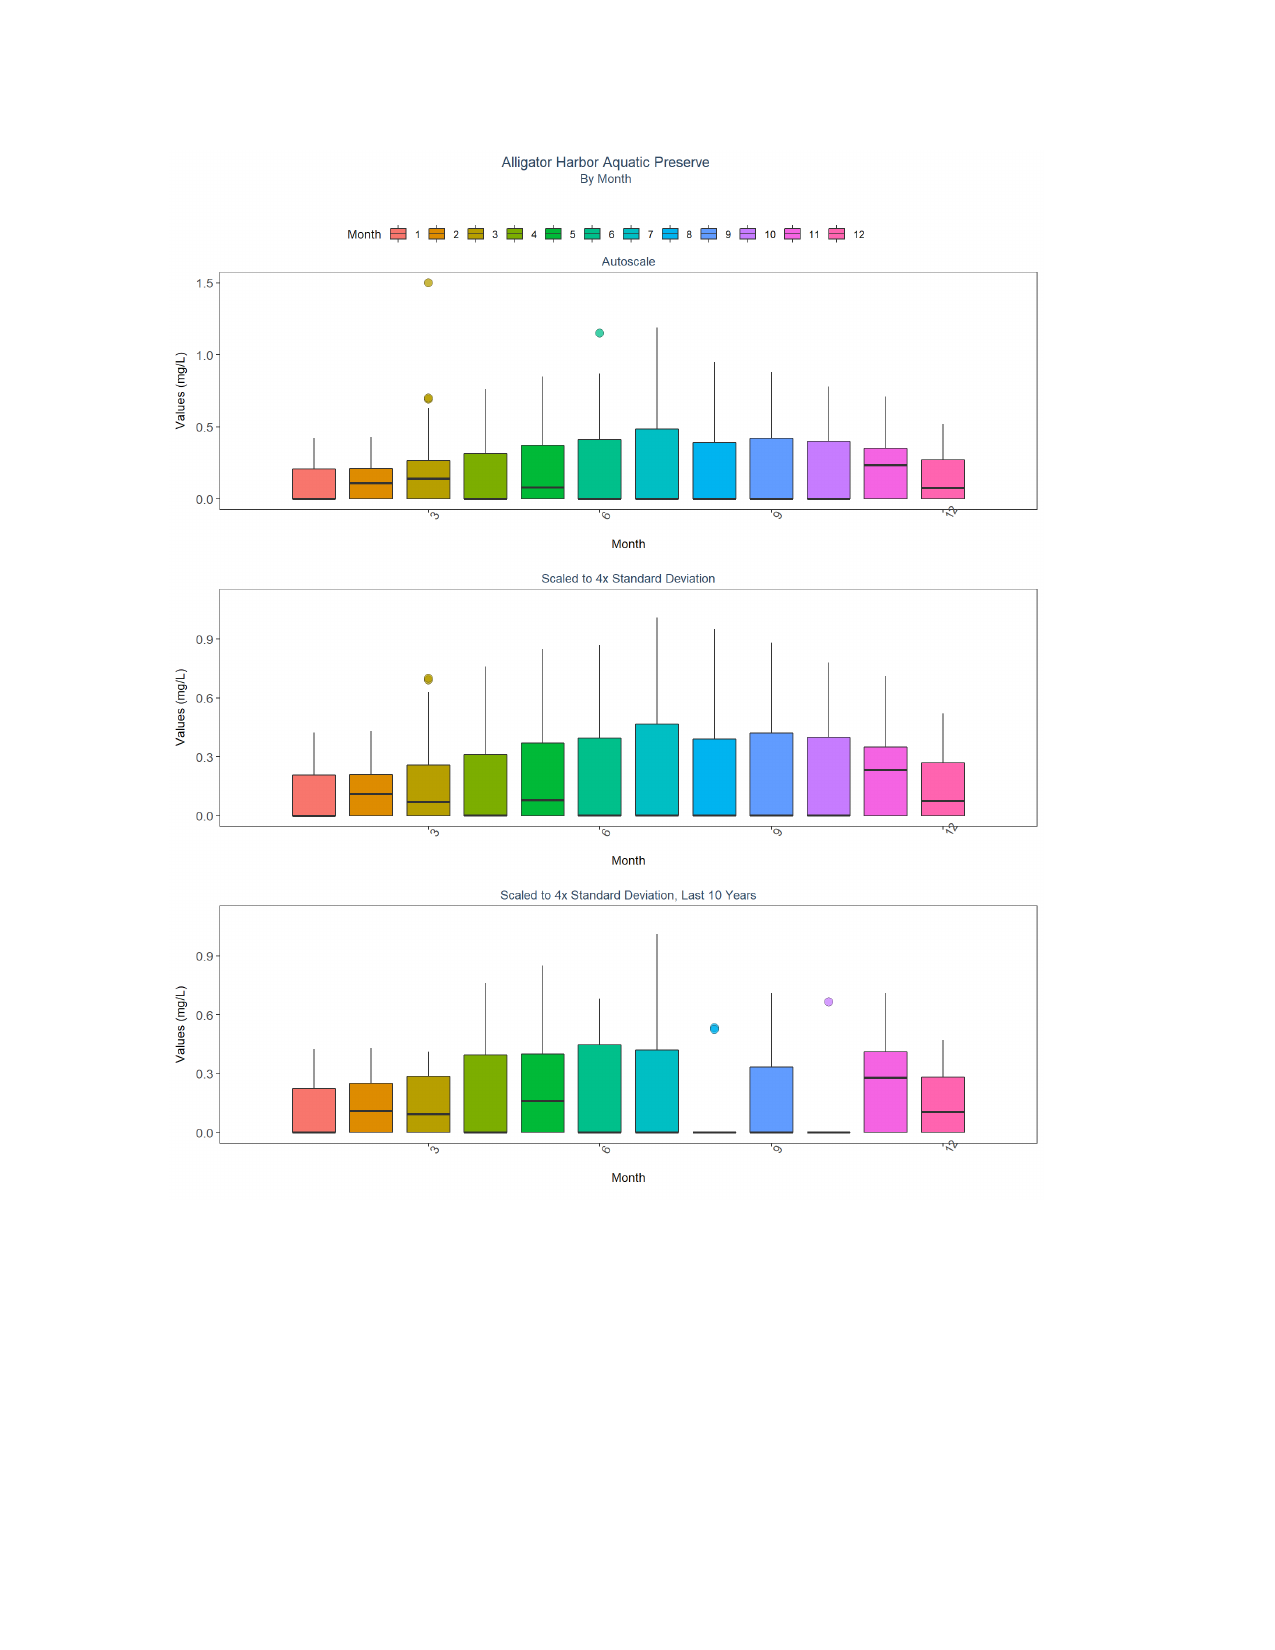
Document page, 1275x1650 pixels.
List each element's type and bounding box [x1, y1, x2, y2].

picture [168, 150, 1044, 1200]
